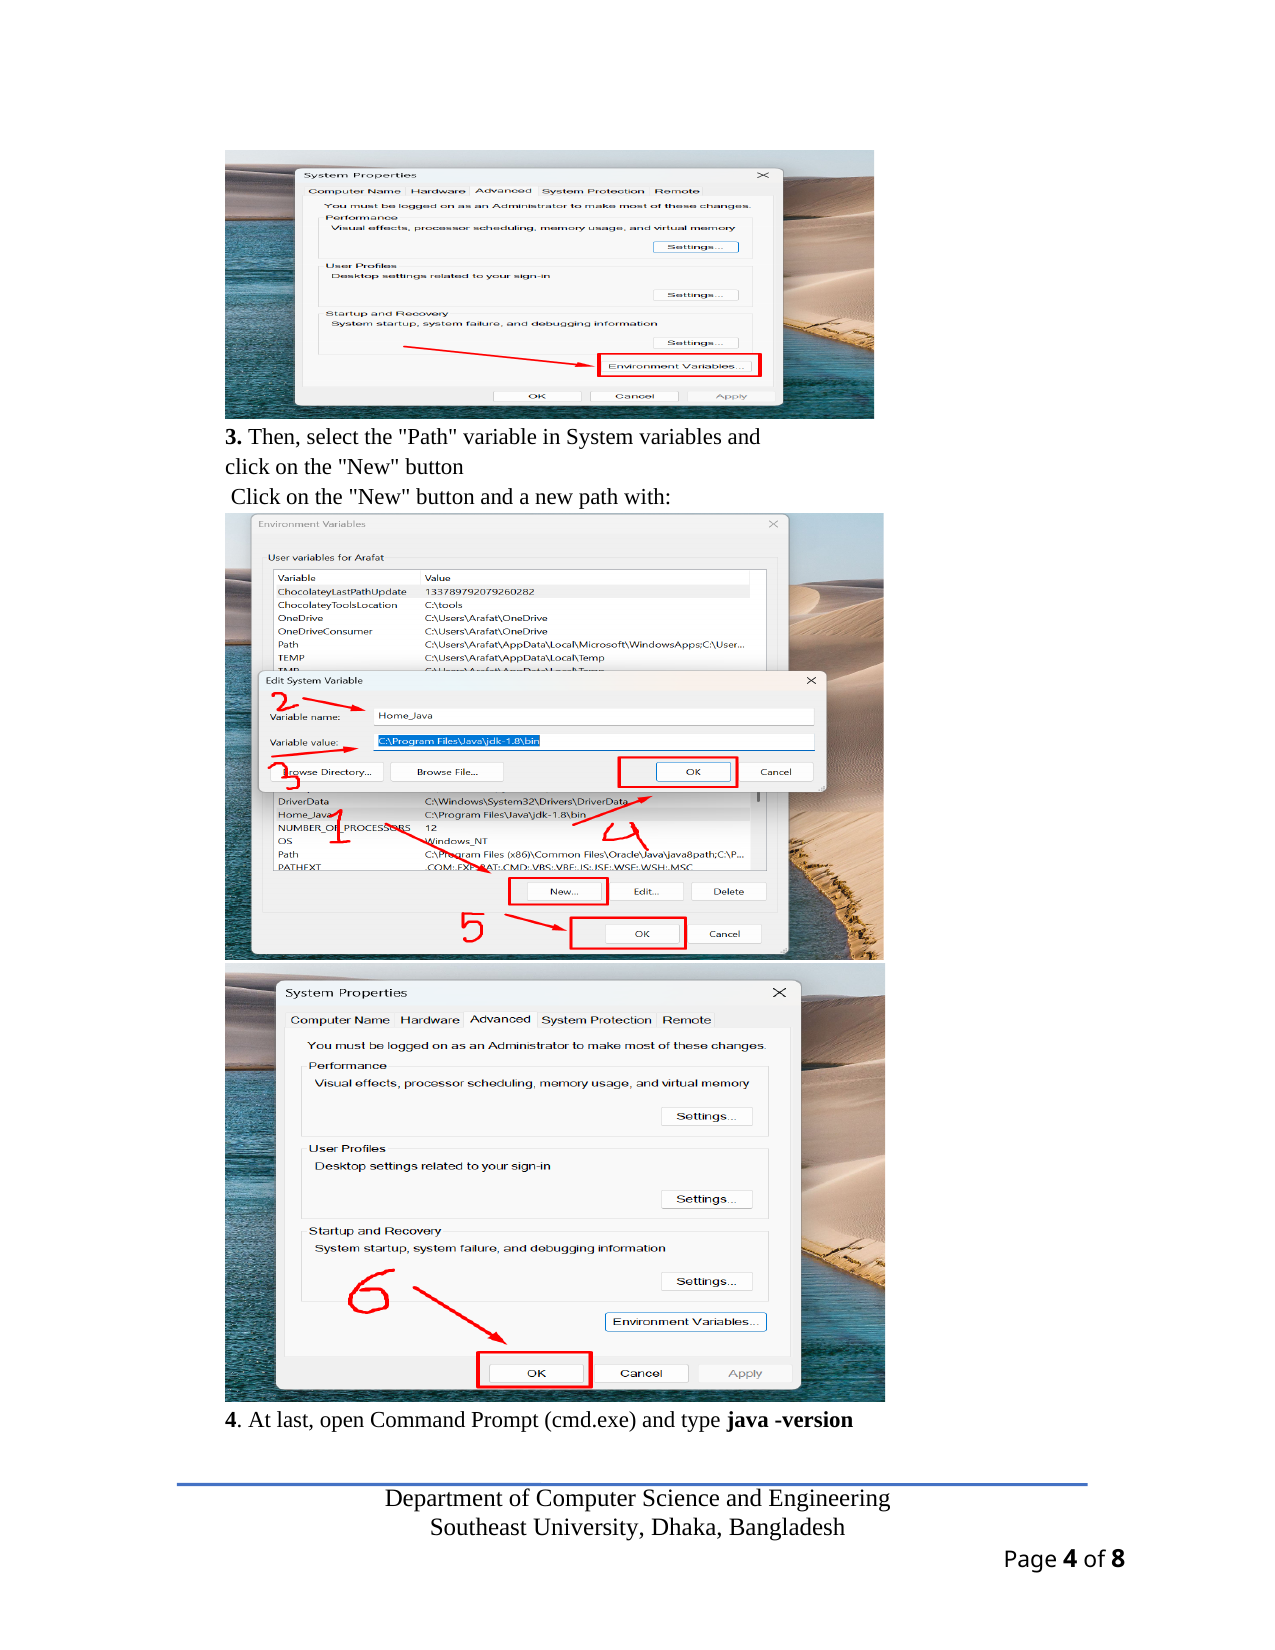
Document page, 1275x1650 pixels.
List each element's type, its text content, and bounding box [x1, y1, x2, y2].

picture [225, 150, 875, 419]
picture [225, 513, 884, 960]
list 4. At last, open Command Prompt (cmd.exe) and type java -version [225, 1406, 1125, 1432]
list Click on the "New" button and a new path with: [225, 483, 1125, 510]
list click on the "New" button [225, 453, 1125, 479]
list 3. Then, select the "Path" variable in System variables and [225, 423, 1125, 449]
picture [225, 963, 886, 1402]
